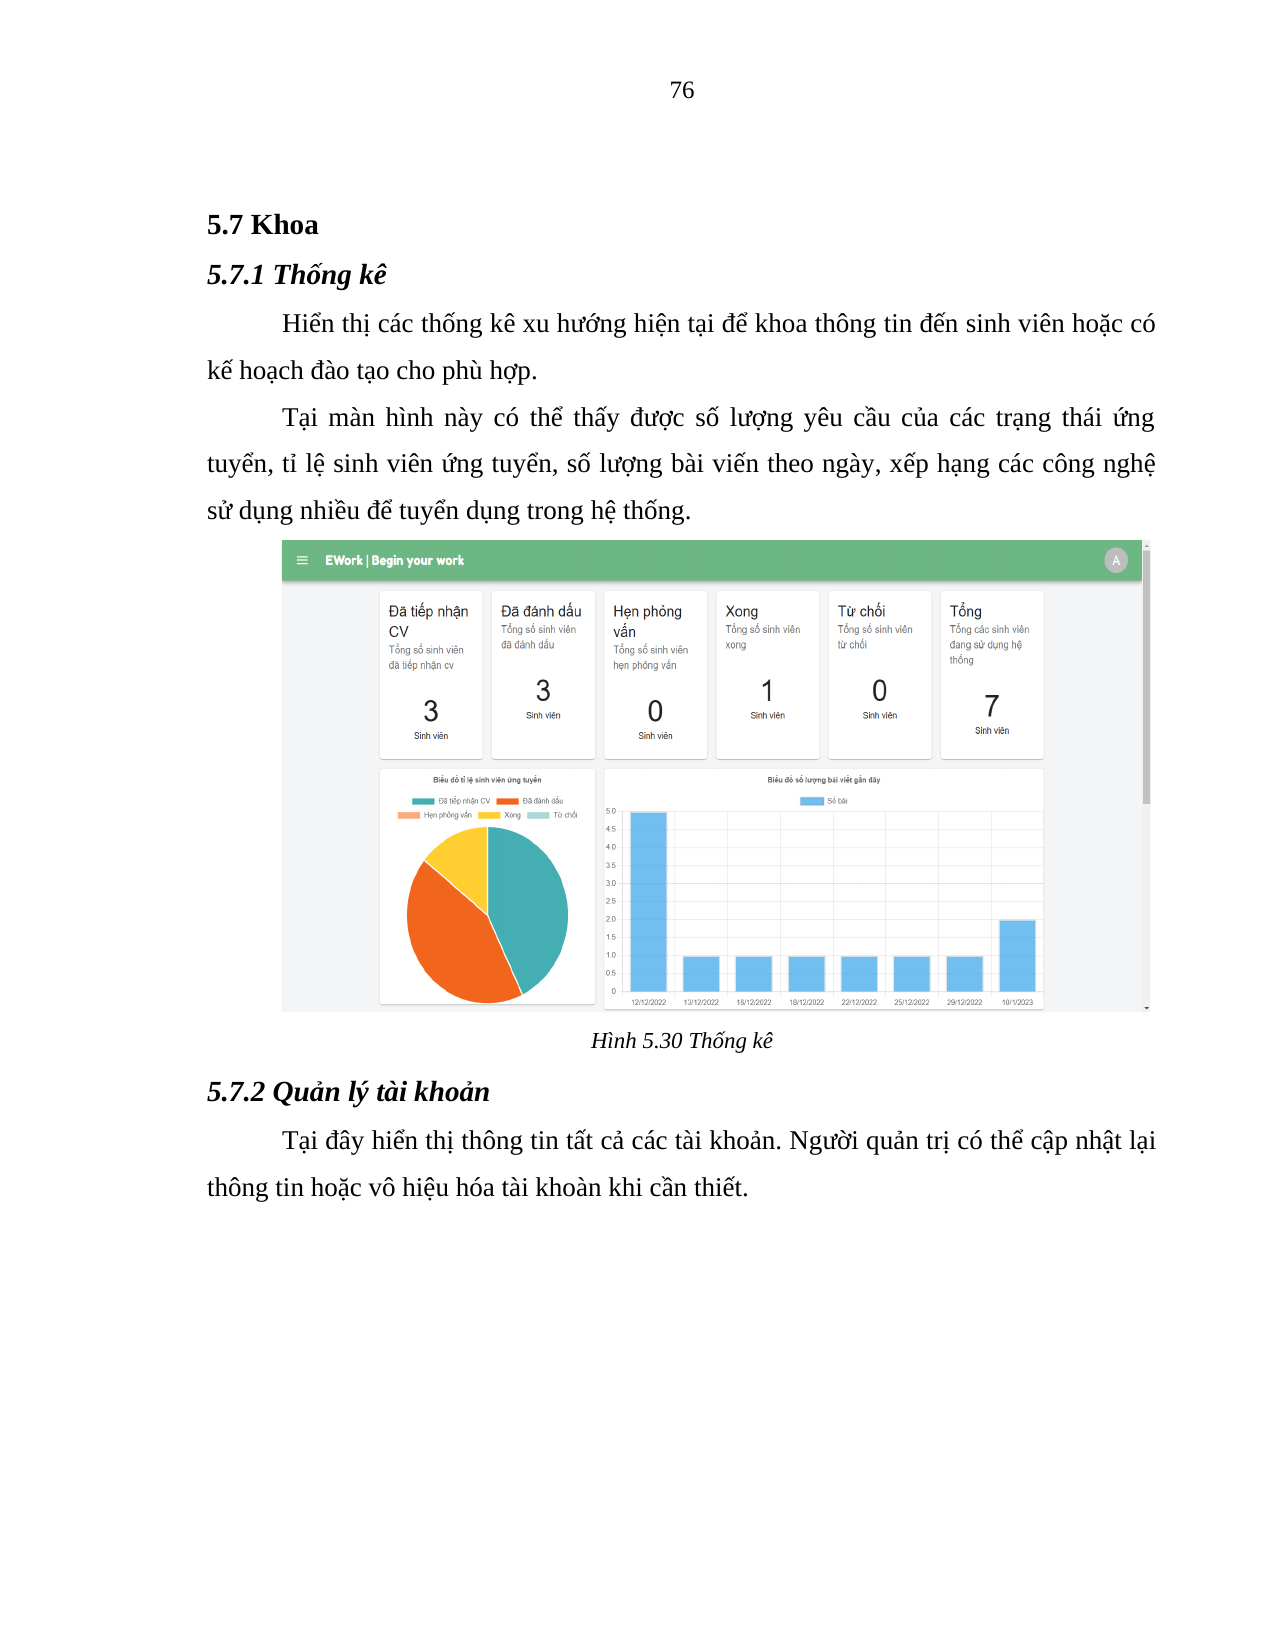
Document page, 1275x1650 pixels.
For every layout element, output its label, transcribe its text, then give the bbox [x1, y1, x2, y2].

list Khoa [207, 207, 1157, 240]
text Tại màn hình này có thể thấy được số lượng yêu cầu của các trạng thái ứng tuyển, tỉ lệ sinh viên ứng tuyển, số lượng bài viến theo ngày, xếp hạng các công nghệ sử dụng nhiều để tuyển dụng trong hệ thống. [207, 401, 1157, 525]
text Tại đây hiển thị thông tin tất cả các tài khoản. Người quản trị có thể cập nhật lại thông tin hoặc vô hiệu hóa tài khoàn khi cần thiết. [207, 1124, 1157, 1202]
picture [281, 540, 1151, 1012]
text Hình 5.30 Thống kê [207, 1027, 1157, 1053]
list Quản lý tài khoản [207, 1074, 1157, 1108]
list Thống kê [207, 257, 1157, 291]
text Hiển thị các thống kê xu hướng hiện tại để khoa thông tin đến sinh viên hoặc có kế hoạch đào tạo cho phù hợp. [207, 307, 1157, 385]
